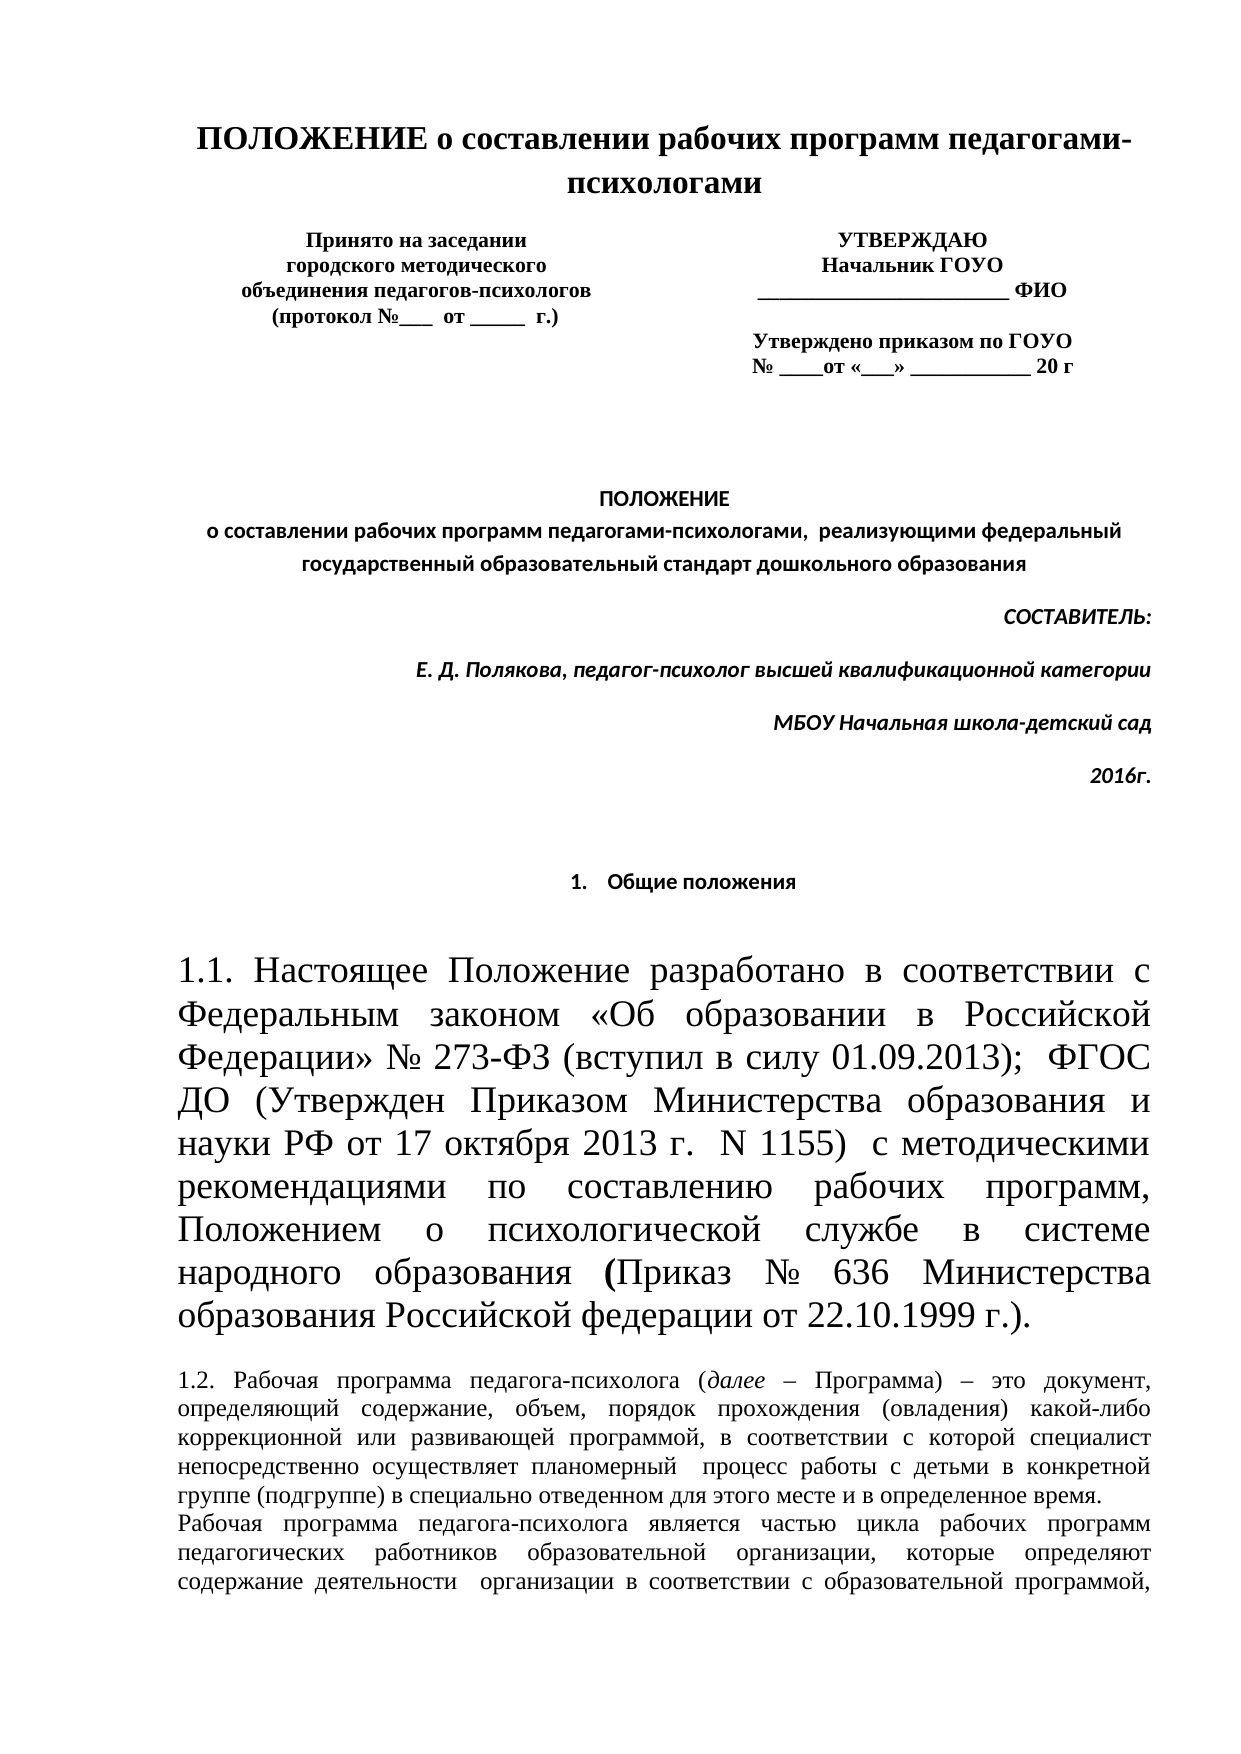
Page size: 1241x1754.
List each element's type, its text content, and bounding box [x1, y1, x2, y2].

table_header УТВЕРЖДАЮ Начальник ГОУО _______________________ ФИО Утверждено приказом по ГОУО № ____от «___» ___________ 20 г [662, 227, 1163, 378]
text 1.1. Настоящее Положение разработано в соответствии с Федеральным законом «Об образовании в Российской Федерации» № 273-ФЗ (вступил в силу 01.09.2013); ФГОС ДО (Утвержден Приказом Министерства образования и науки РФ от 17 октября 2013 г. N 1155) с методическими рекомендациями по составлению рабочих программ, Положением о психологической службе в системе народного образования (Приказ № 636 Министерства образования Российской федерации от 22.10.1999 г.). [177, 948, 1152, 1336]
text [177, 1508, 1152, 1595]
text 1.2. Рабочая программа педагога-психолога (далее – Программа) – это документ, определяющий содержание, объем, порядок прохождения (овладения) какой-либо коррекционной или развивающей программой, в соответствии с которой специалист непосредственно осуществляет планомерный процесс работы с детьми в конкретной группе (подгруппе) в специально отведенном для этого месте и в определенное время. [177, 1365, 1152, 1508]
text ПОЛОЖЕНИЕ о составлении рабочих программ педагогами-психологами, реализующими федеральный государственный образовательный стандарт дошкольного образования [177, 484, 1152, 577]
list Общие положения [215, 867, 1152, 895]
text СОСТАВИТЕЛЬ: [177, 602, 1152, 630]
text 2016г. [177, 761, 1152, 789]
text МБОУ Начальная школа-детский сад [177, 708, 1152, 736]
text Е. Д. Полякова, педагог-психолог высшей квалификационной категории [177, 655, 1152, 683]
text ПОЛОЖЕНИЕ о составлении рабочих программ педагогами-психологами [177, 118, 1152, 201]
table_header Принято на заседании городского методического объединения педагогов-психологов (протокол №___ от _____ г.) [168, 227, 662, 378]
